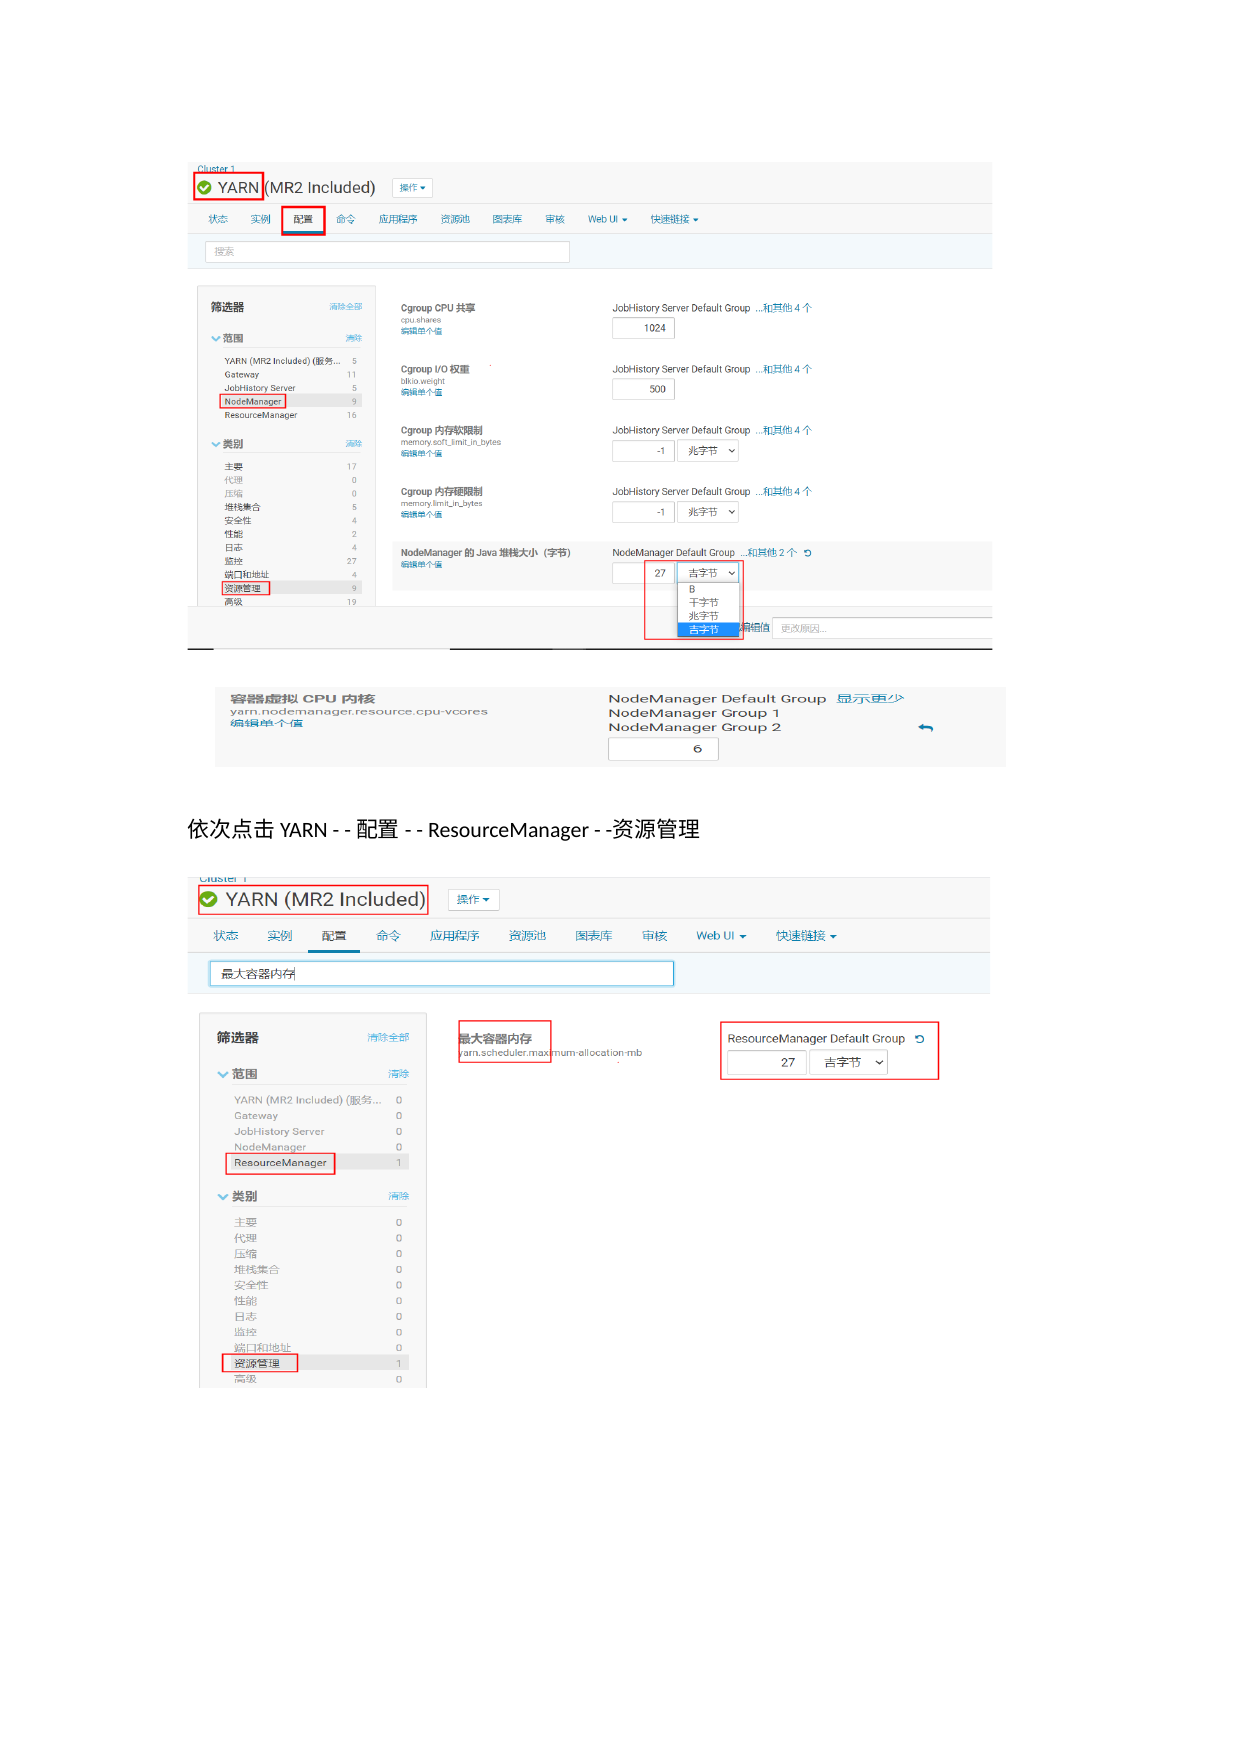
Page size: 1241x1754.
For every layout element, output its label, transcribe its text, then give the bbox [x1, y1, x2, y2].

picture [187, 162, 993, 650]
picture [187, 877, 991, 1388]
picture [187, 682, 1006, 771]
text 依次点击 YARN - - 配置 - - ResourceManager - -资源管理 [187, 812, 1053, 844]
